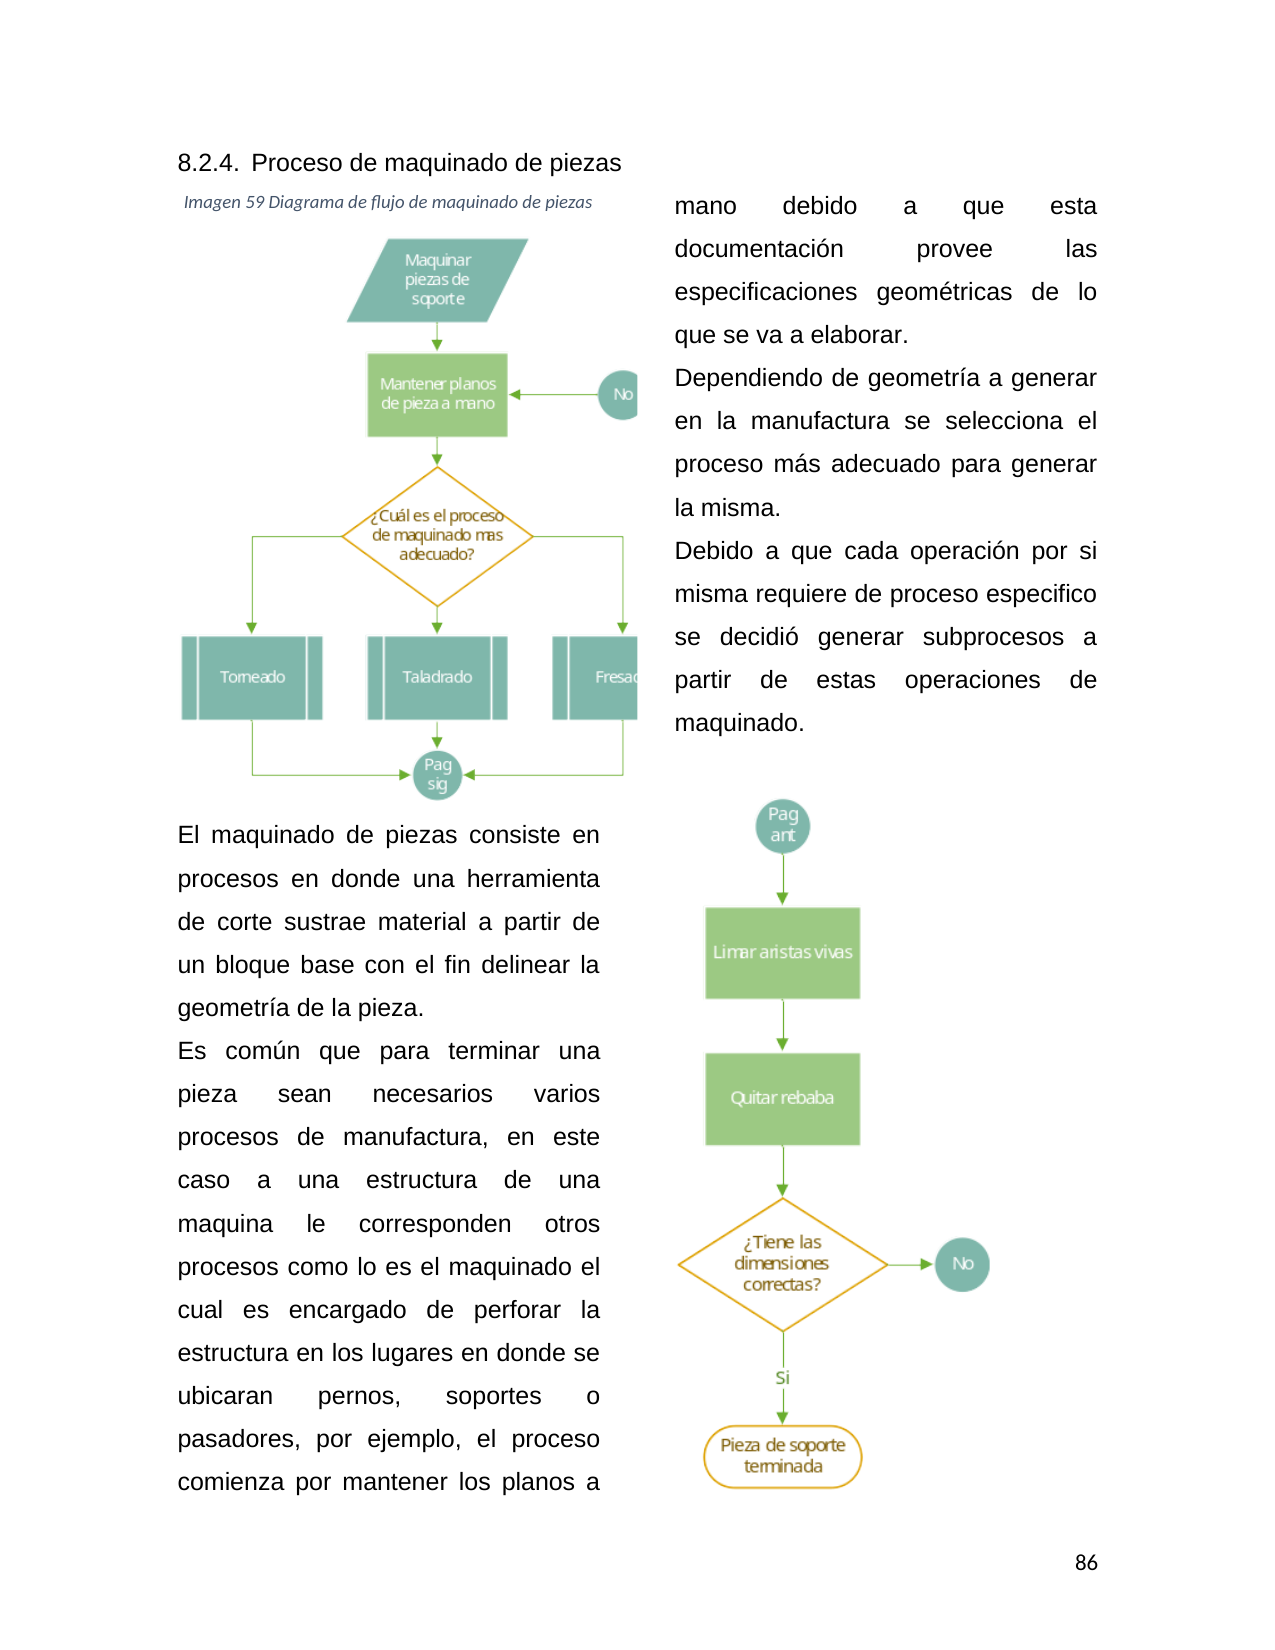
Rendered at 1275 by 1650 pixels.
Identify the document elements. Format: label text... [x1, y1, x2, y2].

text Proceso de maquinado de piezas [177, 148, 1098, 176]
text Es común que para terminar una pieza sean necesarios varios procesos de manufactura, en este caso a una estructura de una maquina le corresponden otros procesos como lo es el maquinado el cual es encargado de perforar la estructura en los lugares en donde se ubicaran pernos, soportes o pasadores, por ejemplo, el proceso comienza por mantener los planos a mano debido a que esta documentación provee las especificaciones geométricas de lo que se va a elaborar. [674, 191, 1098, 349]
text Es común que para terminar una pieza sean necesarios varios procesos de manufactura, en este caso a una estructura de una maquina le corresponden otros procesos como lo es el maquinado el cual es encargado de perforar la estructura en los lugares en donde se ubicaran pernos, soportes o pasadores, por ejemplo, el proceso comienza por mantener los planos a mano debido a que esta documentación provee las especificaciones geométricas de lo que se va a elaborar. [177, 1036, 601, 1496]
text Imagen 59 Diagrama de flujo de maquinado de piezas [177, 191, 601, 214]
text Dependiendo de geometría a generar en la manufactura se selecciona el proceso más adecuado para generar la misma. [674, 363, 1098, 521]
text El maquinado de piezas consiste en procesos en donde una herramienta de corte sustrae material a partir de un bloque base con el fin delinear la geometría de la pieza. [177, 821, 601, 1022]
text Debido a que cada operación por si misma requiere de proceso especifico se decidió generar subprocesos a partir de estas operaciones de maquinado. [674, 536, 1098, 737]
